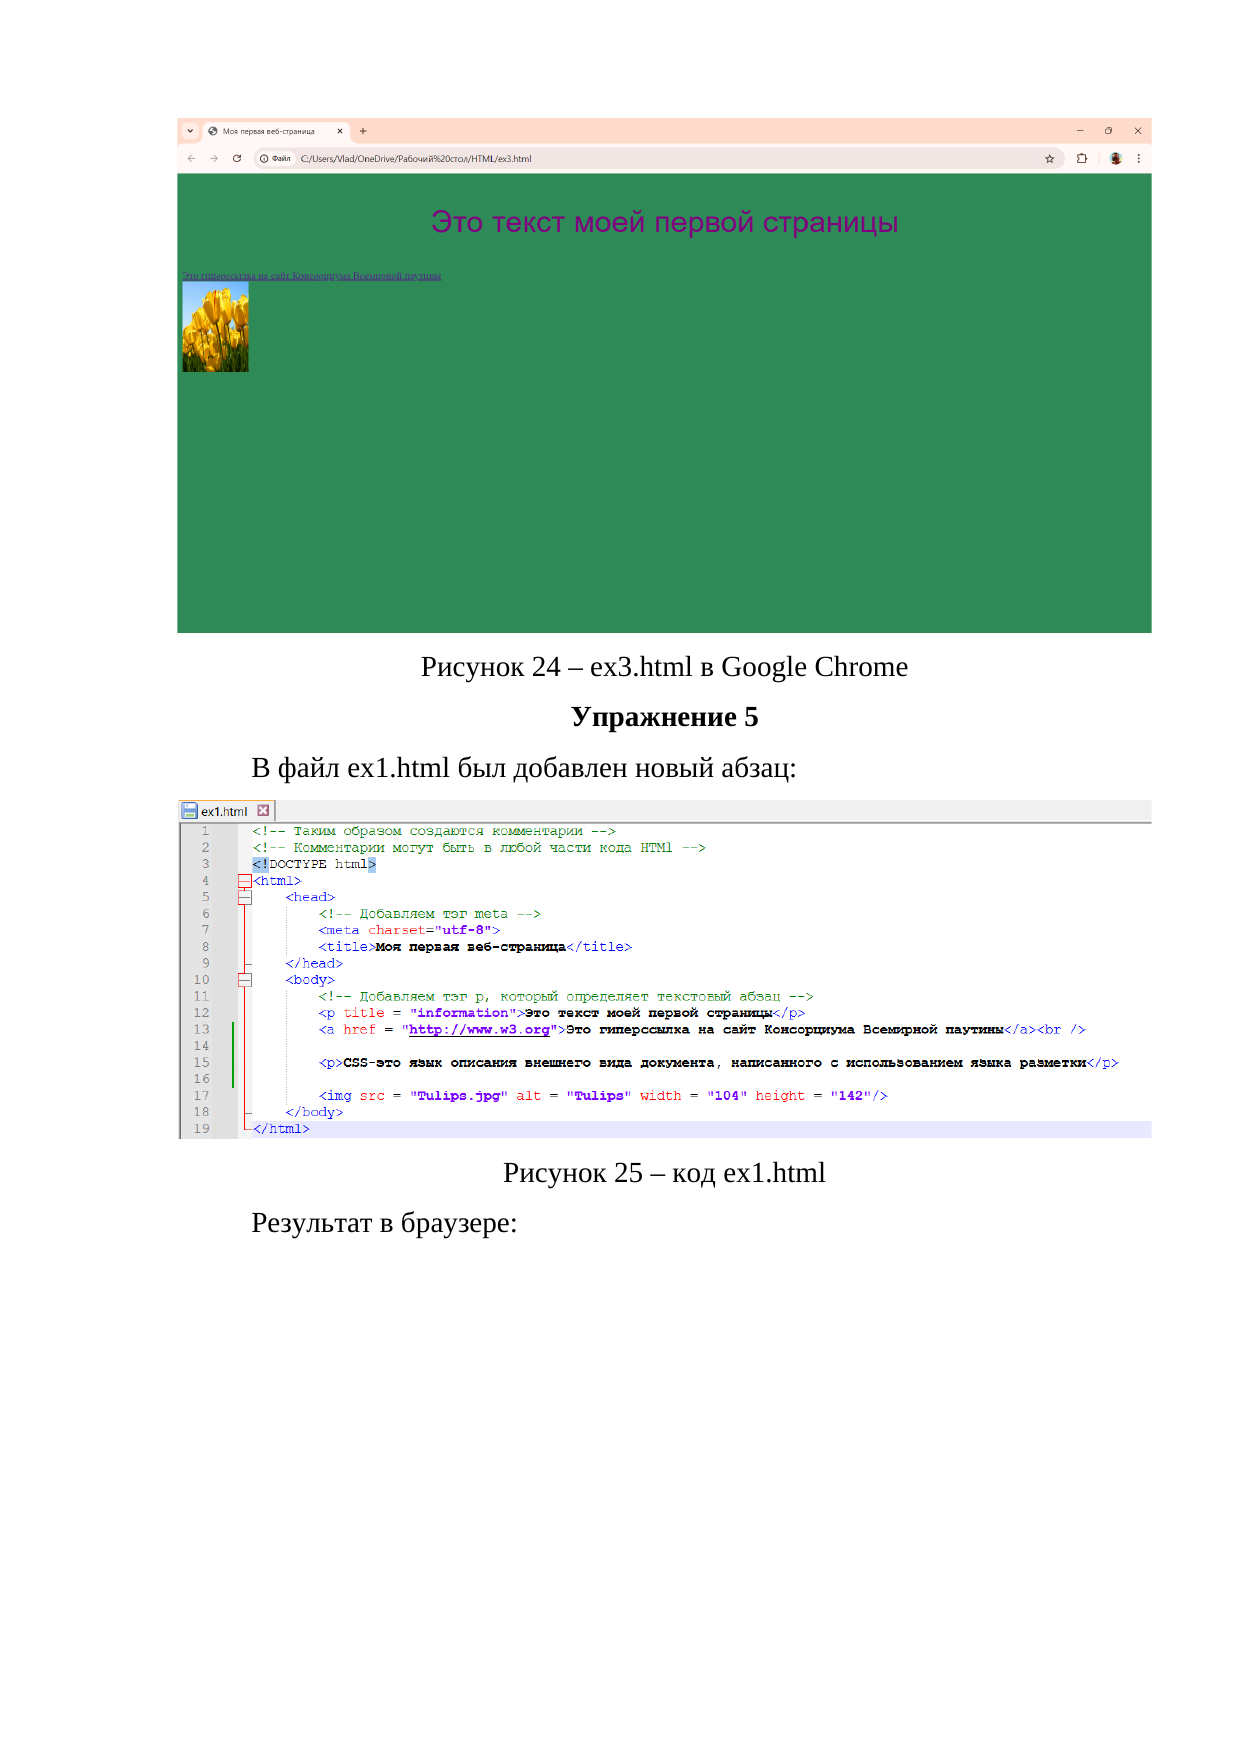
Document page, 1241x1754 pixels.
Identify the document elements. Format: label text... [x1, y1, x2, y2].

text Результат в браузере: [177, 1205, 1152, 1239]
text Рисунок 25 – код ex1.html [177, 1155, 1152, 1188]
text В файл ex1.html был добавлен новый абзац: [177, 750, 1152, 783]
picture [177, 118, 1152, 633]
text Упражнение 5 [177, 699, 1152, 733]
text Рисунок 24 – ex3.html в Google Chrome [177, 649, 1152, 683]
picture [177, 800, 1152, 1139]
